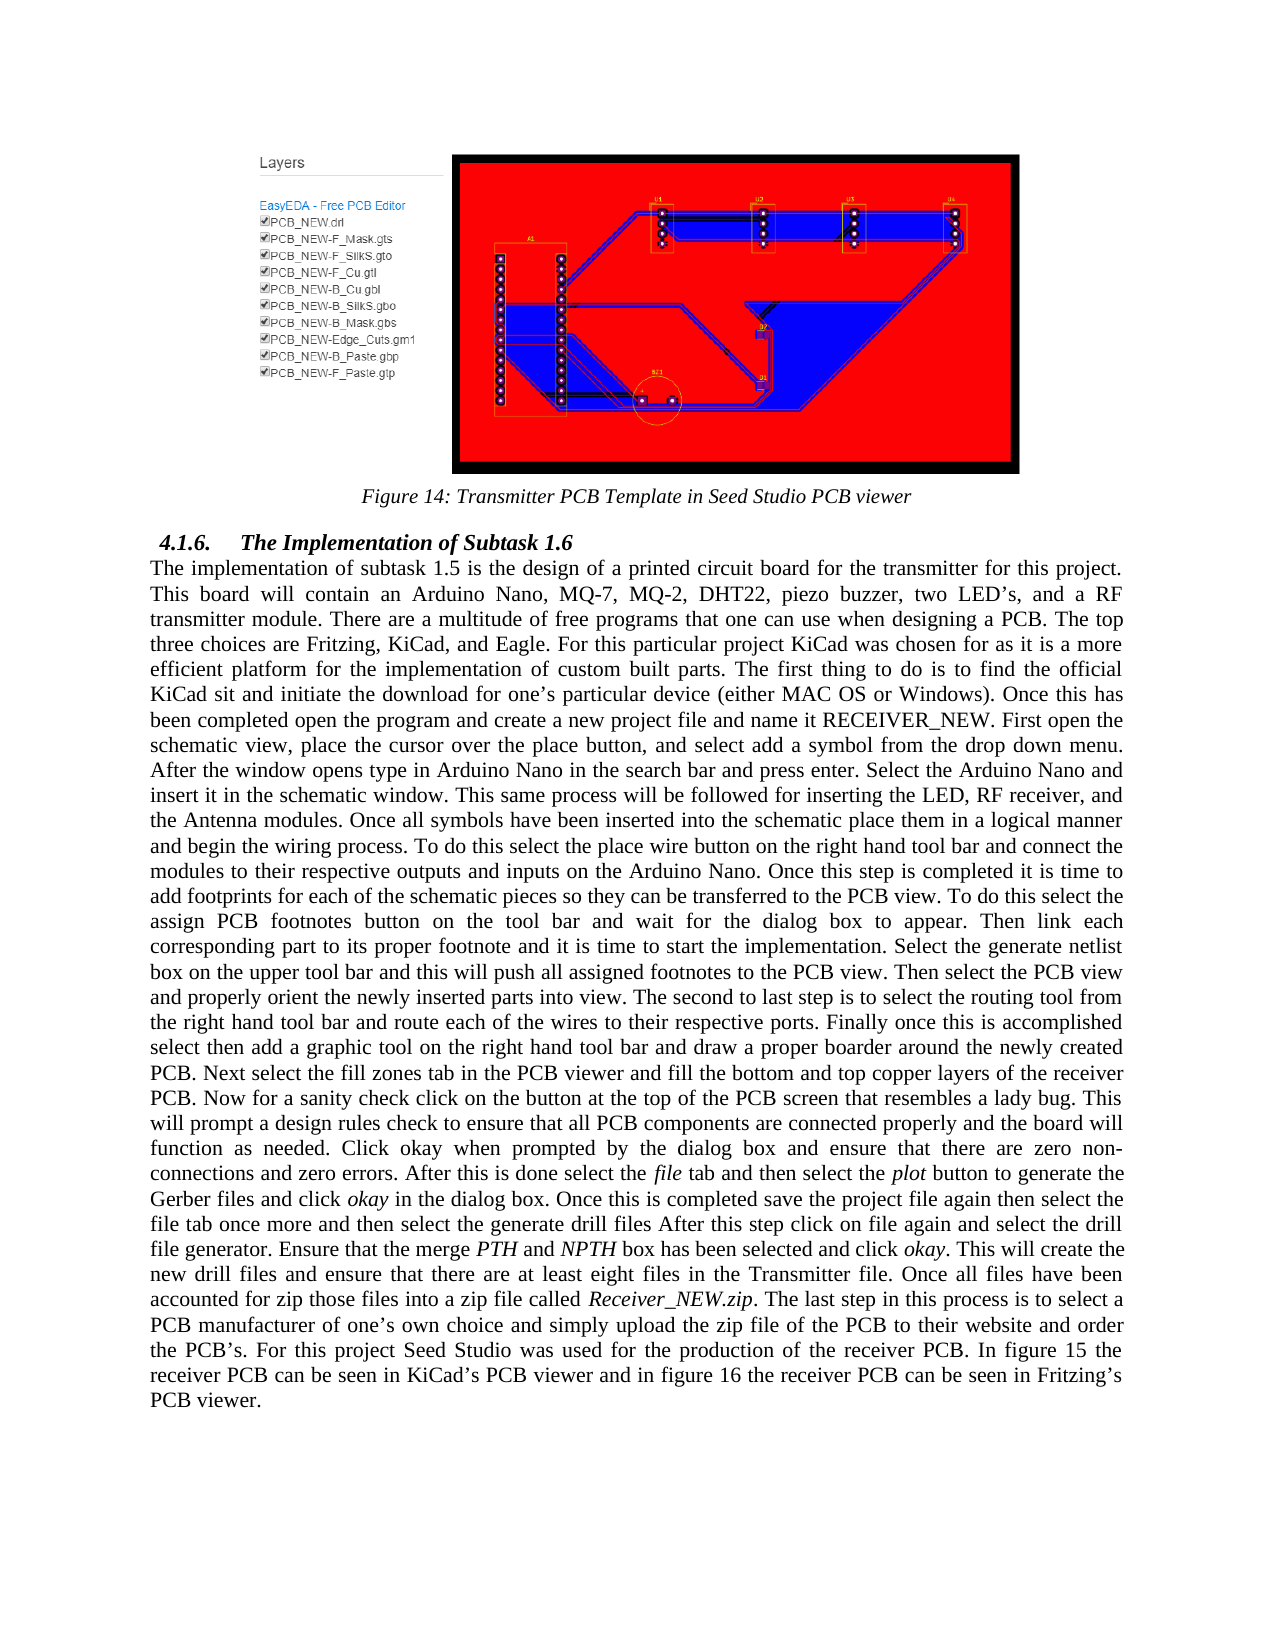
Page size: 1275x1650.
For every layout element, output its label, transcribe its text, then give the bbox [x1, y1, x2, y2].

list The Implementation of Subtask 1.6 [159, 529, 1125, 555]
picture [245, 150, 1030, 484]
text Figure 14: Transmitter PCB Template in Seed Studio PCB viewer [150, 484, 1125, 508]
text The implementation of subtask 1.5 is the design of a printed circuit board for the transmitter for this project. This board will contain an Arduino Nano, MQ-7, MQ-2, DHT22, piezo buzzer, two LED’s, and a RF transmitter module. There are a multitude of free programs that one can use when designing a PCB. The top three choices are Fritzing, KiCad, and Eagle. For this particular project KiCad was chosen for as it is a more efficient platform for the implementation of custom built parts. The first thing to do is to find the official KiCad sit and initiate the download for one’s particular device (either MAC OS or Windows). Once this has been completed open the program and create a new project file and name it RECEIVER_NEW. First open the schematic view, place the cursor over the place button, and select add a symbol from the drop down menu. After the window opens type in Arduino Nano in the search bar and press enter. Select the Arduino Nano and insert it in the schematic window. This same process will be followed for inserting the LED, RF receiver, and the Antenna modules. Once all symbols have been inserted into the schematic place them in a logical manner and begin the wiring process. To do this select the place wire button on the right hand tool bar and connect the modules to their respective outputs and inputs on the Arduino Nano. Once this step is completed it is time to add footprints for each of the schematic pieces so they can be transferred to the PCB view. To do this select the assign PCB footnotes button on the tool bar and wait for the dialog box to appear. Then link each corresponding part to its proper footnote and it is time to start the implementation. Select the generate netlist box on the upper tool bar and this will push all assigned footnotes to the PCB view. Then select the PCB view and properly orient the newly inserted parts into view. The second to last step is to select the routing tool from the right hand tool bar and route each of the wires to their respective ports. Finally once this is accomplished select then add a graphic tool on the right hand tool bar and draw a proper boarder around the newly created PCB. Next select the fill zones tab in the PCB viewer and fill the bottom and top copper layers of the receiver PCB. Now for a sanity check click on the button at the top of the PCB screen that resembles a lady bug. This will prompt a design rules check to ensure that all PCB components are connected properly and the board will function as needed. Click okay when prompted by the dialog box and ensure that there are zero non-connections and zero errors. After this is done select the file tab and then select the plot button to generate the Gerber files and click okay in the dialog box. Once this is completed save the project file again then select the file tab once more and then select the generate drill files After this step click on file again and select the drill file generator. Ensure that the merge PTH and NPTH box has been selected and click okay. This will create the new drill files and ensure that there are at least eight files in the Transmitter file. Once all files have been accounted for zip those files into a zip file called Receiver_NEW.zip. The last step in this process is to select a PCB manufacturer of one’s own choice and simply upload the zip file of the PCB to their website and order the PCB’s. For this project Seed Studio was used for the production of the receiver PCB. In figure 15 the receiver PCB can be seen in KiCad’s PCB viewer and in figure 16 the receiver PCB can be seen in Fritzing’s PCB viewer. [150, 555, 1125, 1412]
